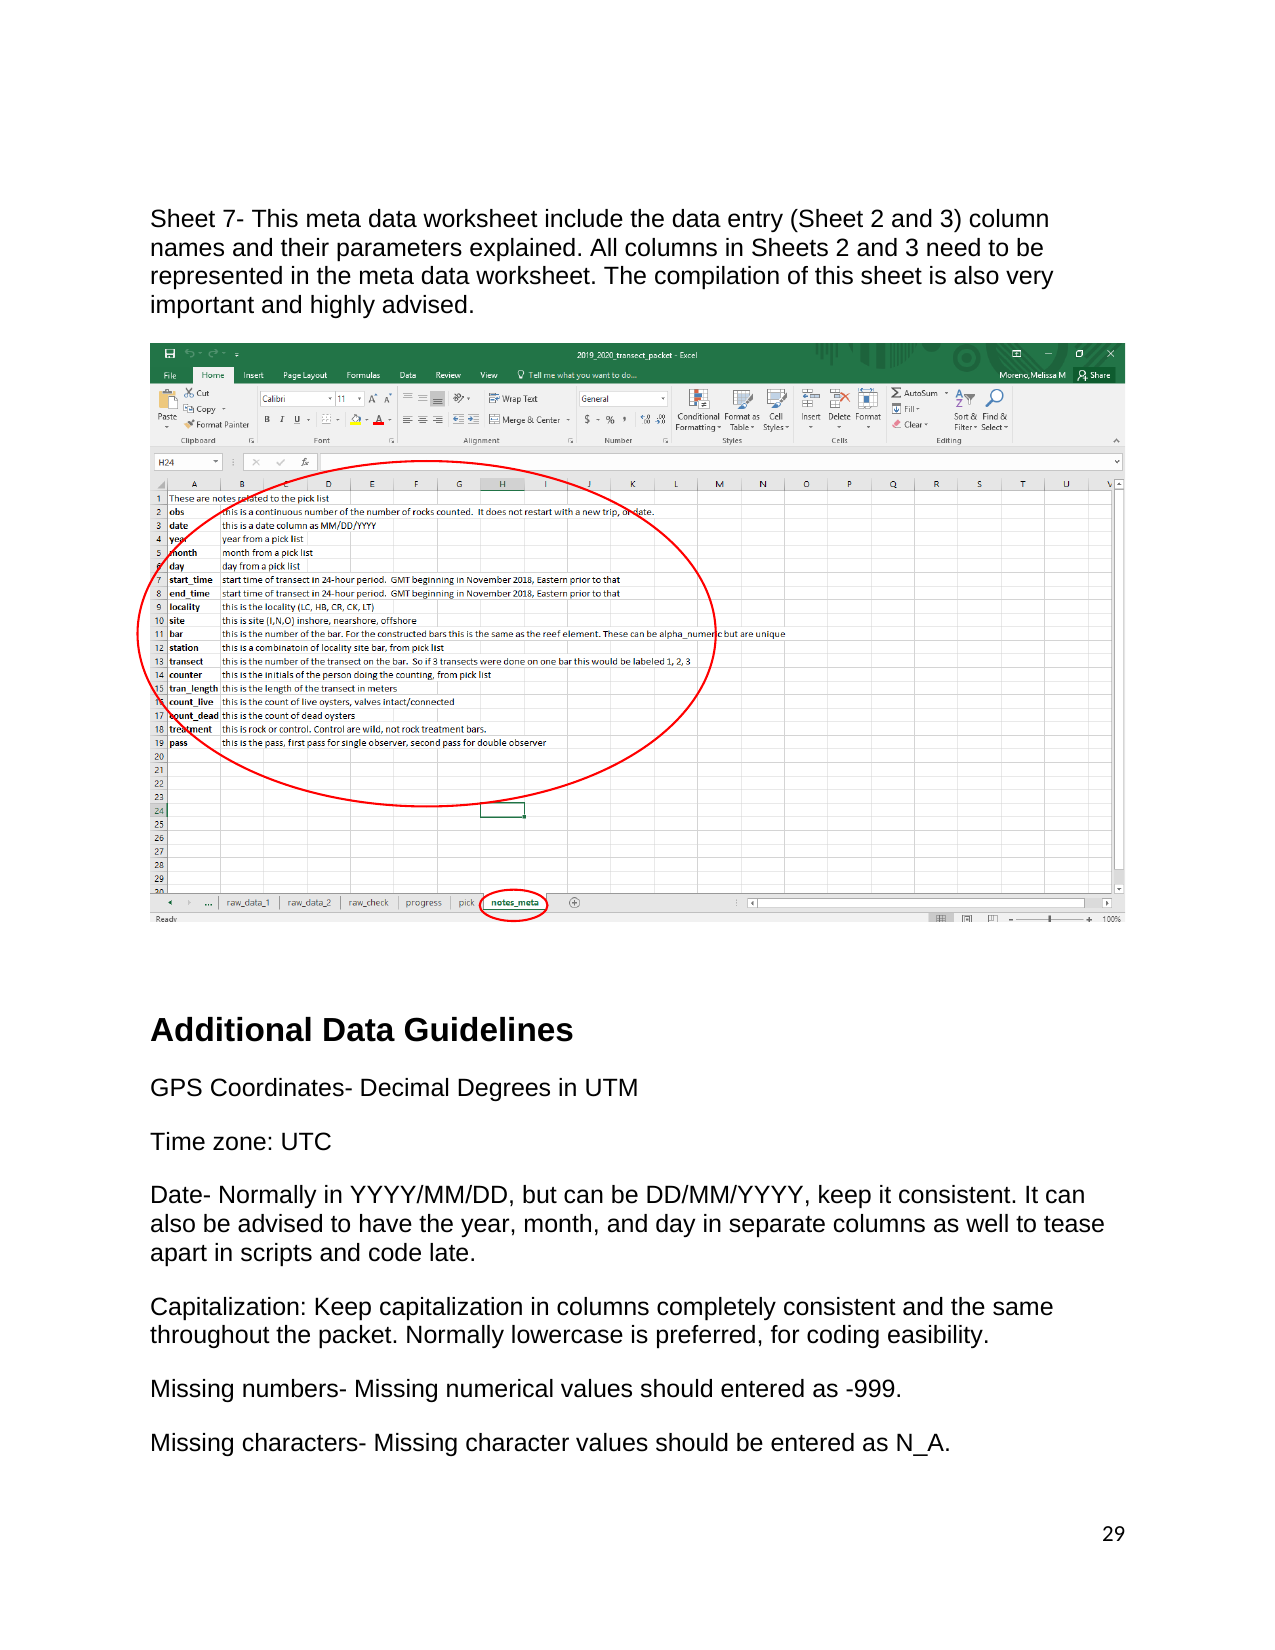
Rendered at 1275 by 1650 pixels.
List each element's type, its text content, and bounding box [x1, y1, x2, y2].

text Time zone: UTC [150, 1127, 1125, 1156]
picture [150, 463, 714, 805]
text GPS Coordinates- Decimal Degrees in UTM [150, 1073, 1125, 1102]
text Capitalization: Keep capitalization in columns completely consistent and the same throughout the packet. Normally lowercase is preferred, for coding easibility. [150, 1292, 1125, 1349]
text Missing characters- Missing character values should be entered as N_A. [150, 1428, 1125, 1457]
picture [150, 343, 1125, 922]
text Missing numbers- Missing numerical values should entered as -999. [150, 1374, 1125, 1403]
text Additional Data Guidelines [150, 1009, 1125, 1048]
text Date- Normally in YYYY/MM/DD, but can be DD/MM/YYYY, keep it consistent. It can also be advised to have the year, month, and day in separate columns as well to tease apart in scripts and code late. [150, 1181, 1125, 1267]
picture [481, 891, 546, 919]
text Sheet 7- This meta data worksheet include the data entry (Sheet 2 and 3) column names and their parameters explained. All columns in Sheets 2 and 3 need to be represented in the meta data worksheet. The compilation of this sheet is also very important and highly advised. [150, 204, 1125, 319]
